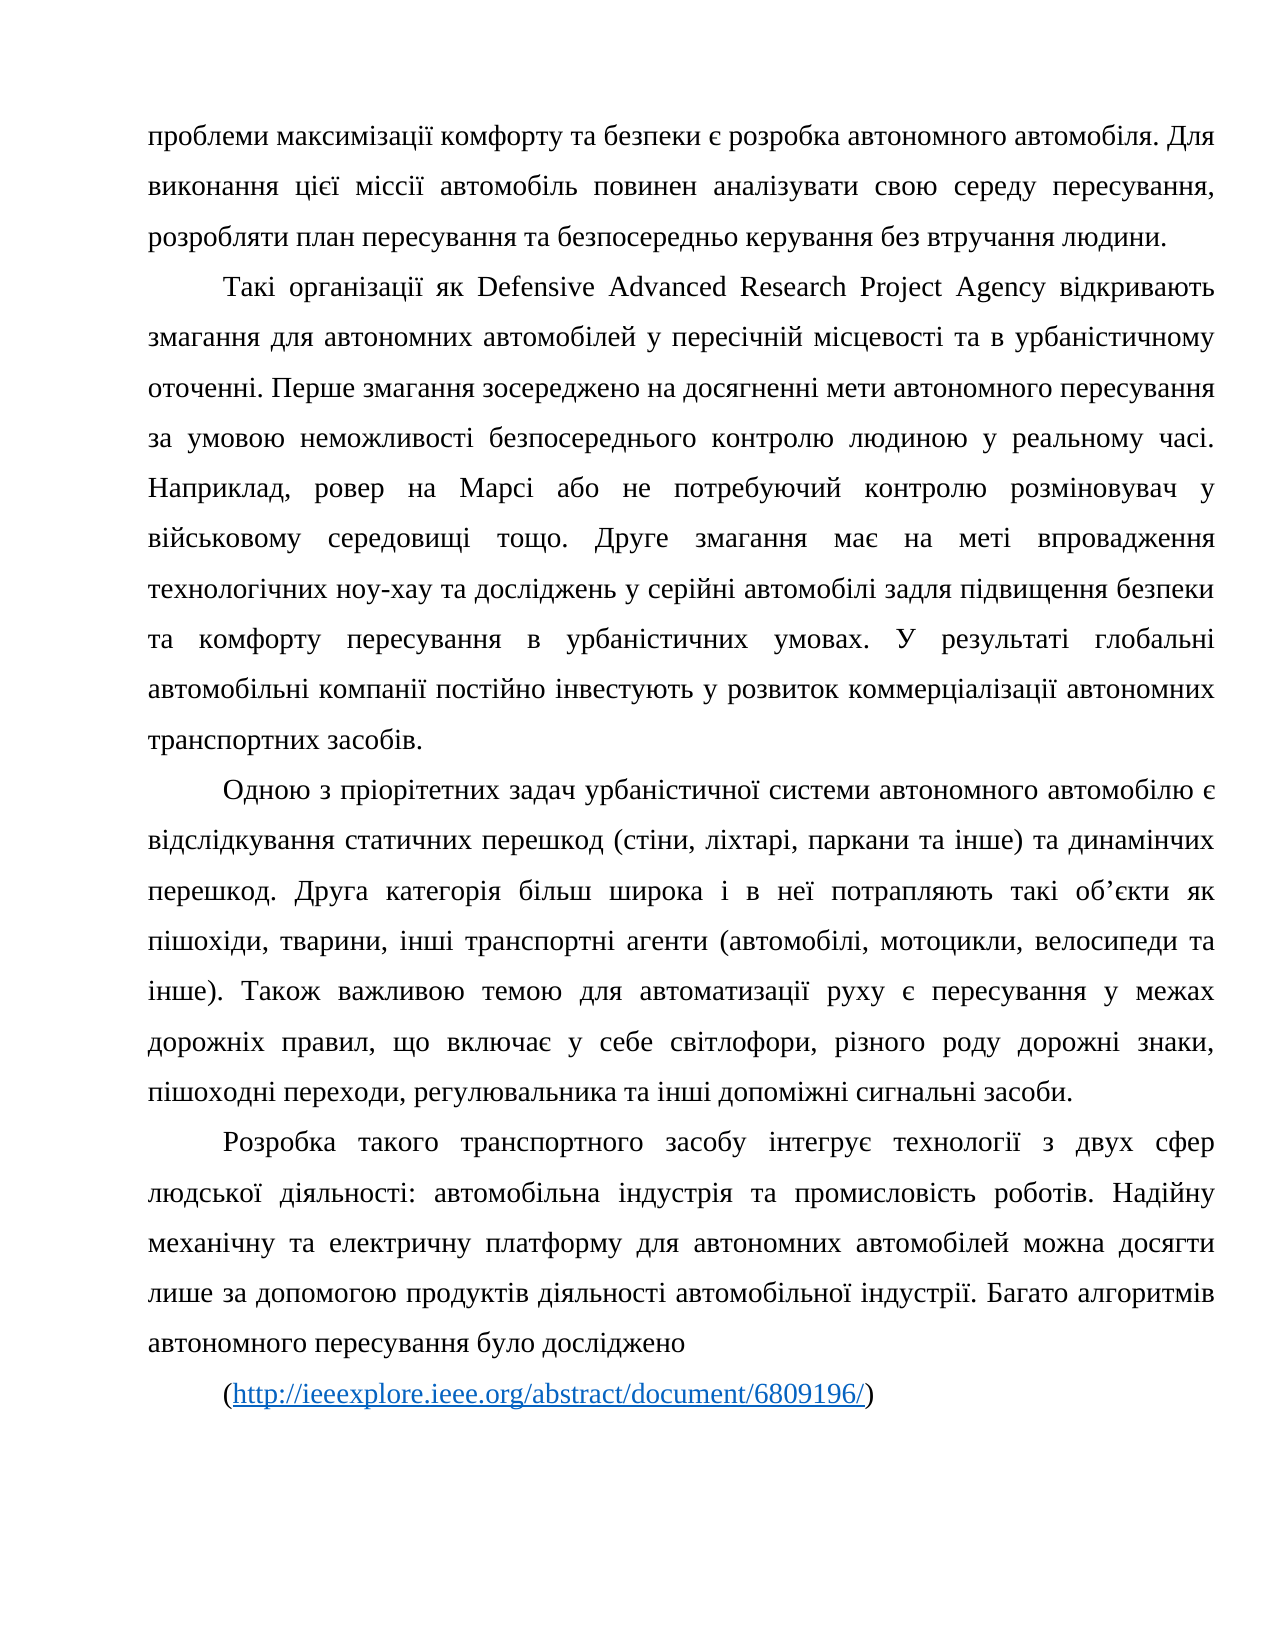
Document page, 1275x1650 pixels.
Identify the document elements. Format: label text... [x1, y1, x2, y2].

text Такі організації як Defensive Advanced Research Project Agency відкривають змагання для автономних автомобілей у пересічній місцевості та в урбаністичному оточенні. Перше змагання зосереджено на досягненні мети автономного пересування за умовою неможливості безпосереднього контролю людиною у реальному часі. Наприклад, ровер на Марсі або не потребуючий контролю розміновувач у військовому середовищі тощо. Друге змагання має на меті впровадження технологічних ноу-хау та досліджень у серійні автомобілі задля підвищення безпеки та комфорту пересування в урбаністичних умовах. У результаті глобальні автомобільні компанії постійно інвестують у розвиток коммерціалізації автономних транспортних засобів. [148, 269, 1216, 755]
text Одною з пріорітетних задач урбаністичної системи автономного автомобілю є відслідкування статичних перешкод (стіни, ліхтарі, паркани та інше) та динамінчих перешкод. Друга категорія більш широка і в неї потрапляють такі об’єкти як пішохіди, тварини, інші транспортні агенти (автомобілі, мотоцикли, велосипеди та інше). Також важливою темою для автоматизації руху є пересування у межах дорожніх правил, що включає у себе світлофори, різного роду дорожні знаки, пішоходні переходи, регулювальника та інші допоміжні сигнальні засоби. [148, 772, 1216, 1108]
text Розробка такого транспортного засобу інтегрує технології з двух сфер людської діяльності: автомобільна індустрія та промисловість роботів. Надійну механічну та електричну платформу для автономних автомобілей можна досягти лише за допомогою продуктів діяльності автомобільної індустрії. Багато алгоритмів автономного пересування було досліджено [148, 1124, 1216, 1359]
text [148, 118, 1216, 252]
text (http://ieeexplore.ieee.org/abstract/document/6809196/) [148, 1376, 1216, 1409]
